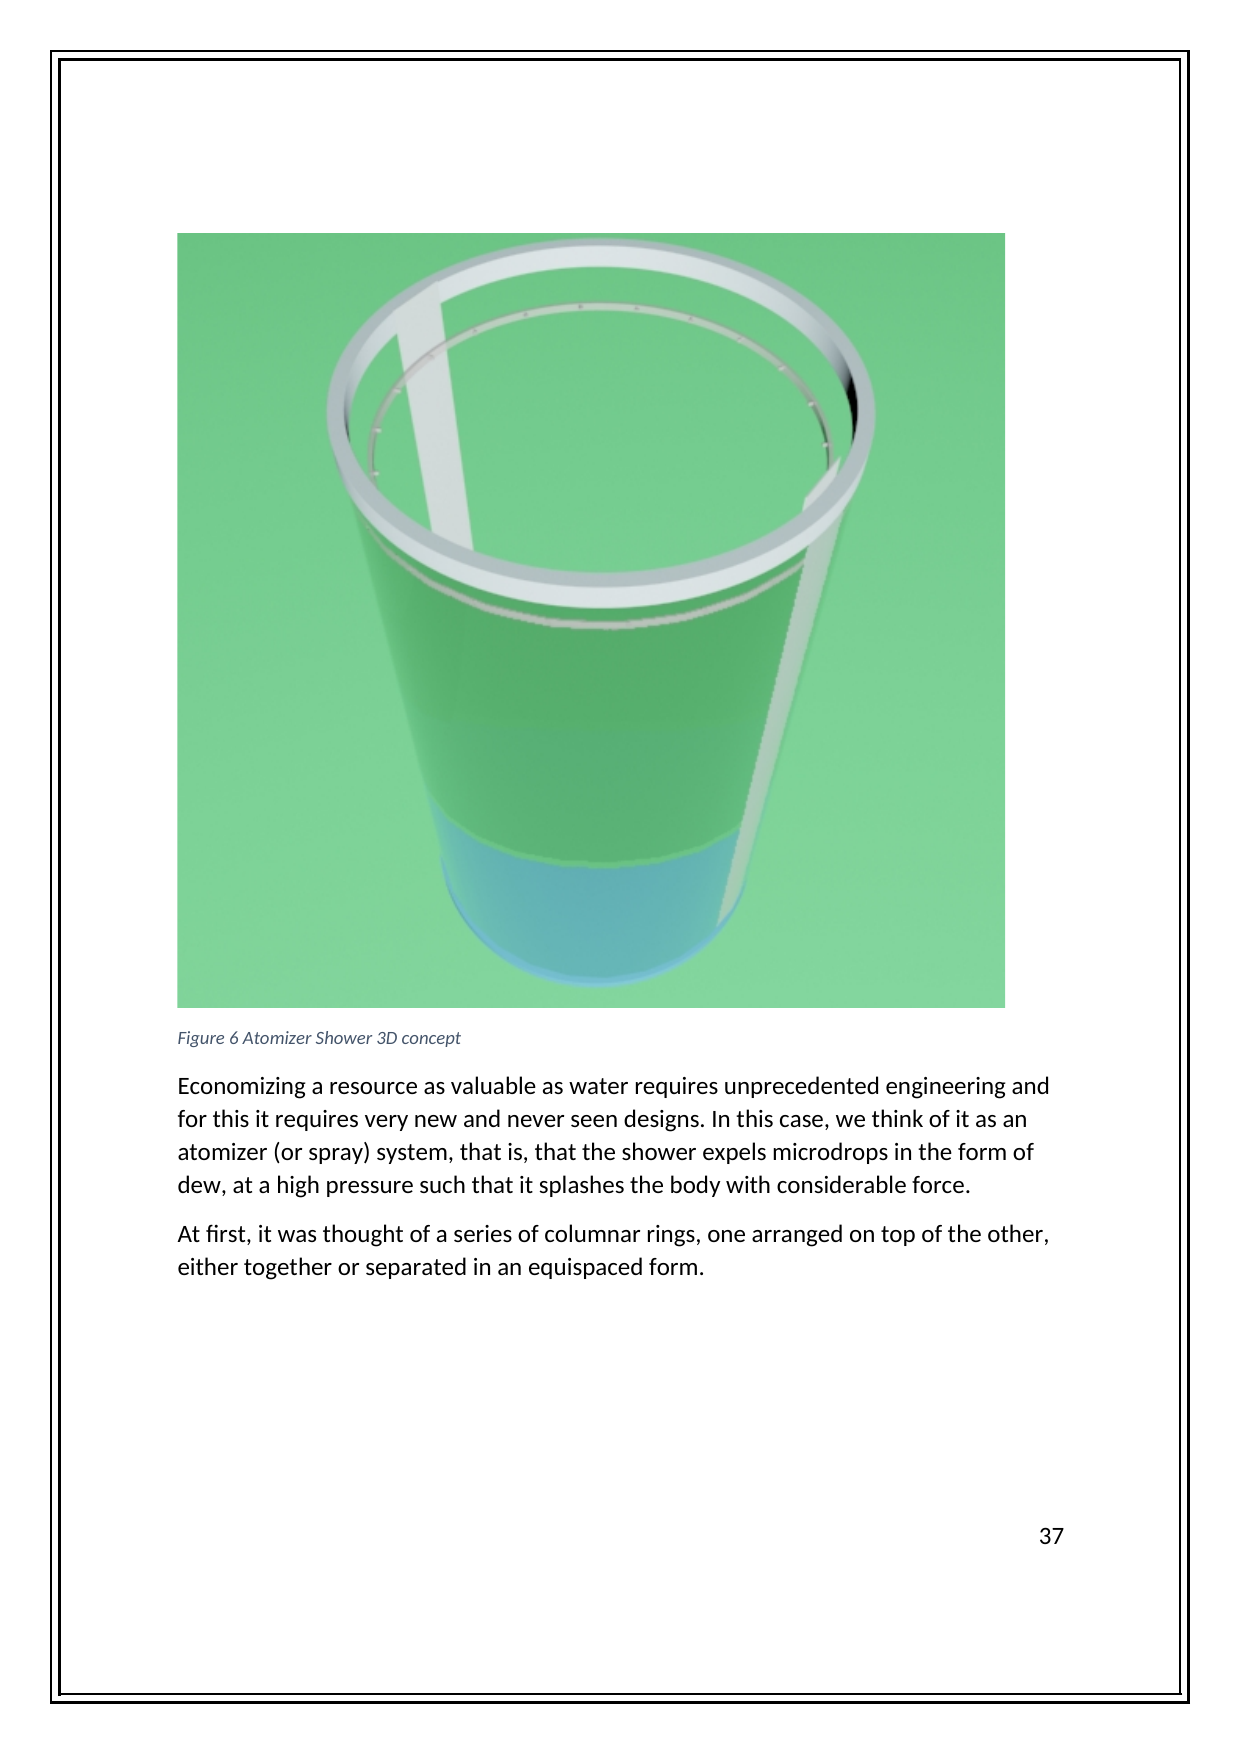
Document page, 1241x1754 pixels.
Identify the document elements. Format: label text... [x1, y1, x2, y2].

text Figure 6 Atomizer Shower 3D concept [177, 1026, 1063, 1049]
text At first, it was thought of a series of columnar rings, one arranged on top of the other, either together or separated in an equispaced form. [177, 1218, 1063, 1282]
text Economizing a resource as valuable as water requires unprecedented engineering and for this it requires very new and never seen designs. In this case, we think of it as an atomizer (or spray) system, that is, that the shower expels microdrops in the form of dew, at a high pressure such that it splashes the body with considerable force. [177, 1070, 1063, 1199]
picture [177, 233, 1006, 1008]
